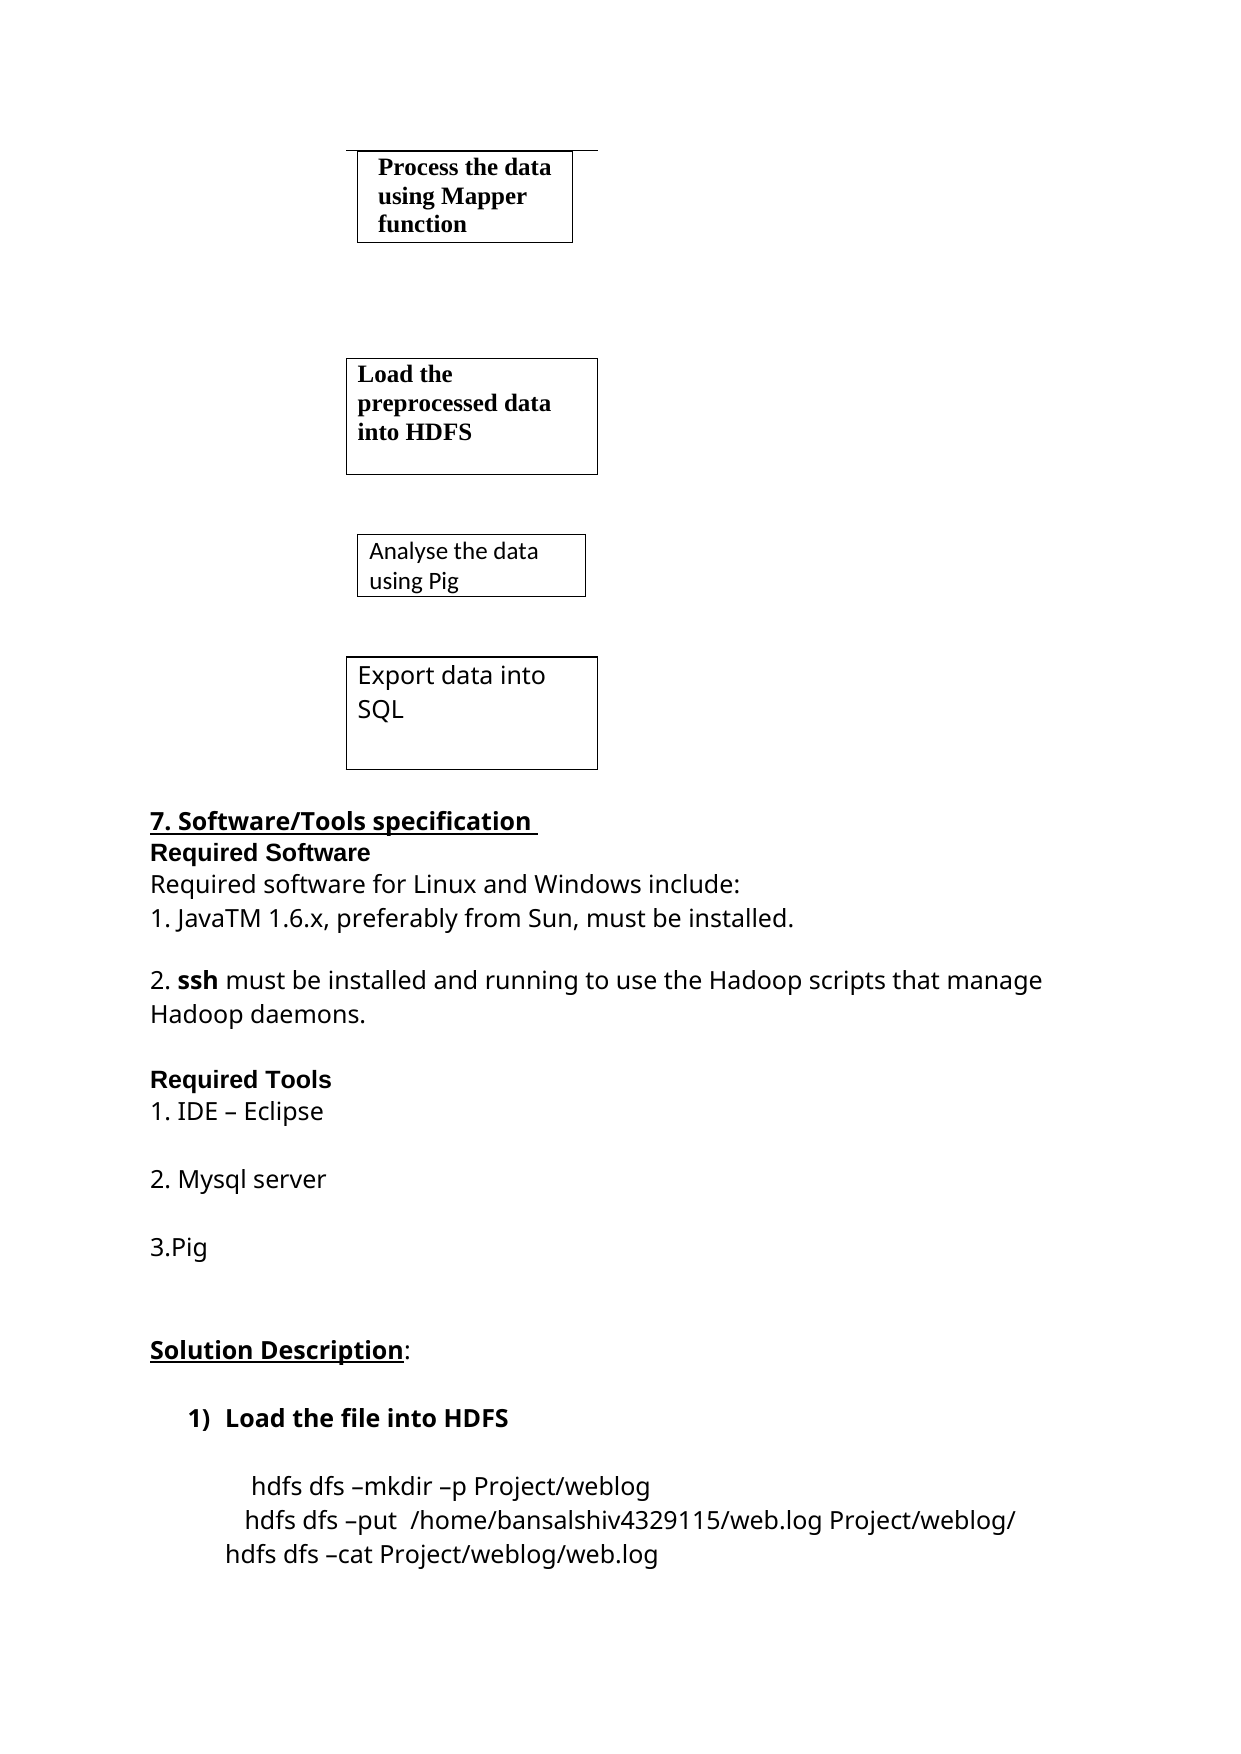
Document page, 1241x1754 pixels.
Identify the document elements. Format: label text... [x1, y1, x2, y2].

table_cell Export data into SQL [347, 658, 597, 769]
list hdfs dfs –cat Project/weblog/web.log [225, 1537, 1090, 1571]
table_cell Load the preprocessed data into HDFS [347, 359, 597, 474]
text Required Software [150, 838, 1090, 867]
text Required Tools [150, 1065, 1090, 1094]
text 7. Software/Tools specification [150, 804, 1090, 838]
text 2. ssh must be installed and running to use the Hadoop scripts that manage Hadoop daemons. [150, 963, 1090, 1031]
list hdfs dfs –put /home/bansalshiv4329115/web.log Project/weblog/ [225, 1503, 1090, 1537]
text 1. JavaTM 1.6.x, preferably from Sun, must be installed. [150, 901, 1090, 935]
table_cell [346, 151, 597, 358]
list hdfs dfs –mkdir –p Project/weblog [225, 1468, 1090, 1503]
text 2. Mysql server [150, 1162, 1090, 1196]
text 3.Pig [150, 1230, 1090, 1264]
text Required software for Linux and Windows include: [150, 867, 1090, 901]
list Load the file into HDFS [187, 1400, 1090, 1434]
table_cell [346, 475, 597, 656]
text Solution Description: [150, 1332, 1090, 1366]
text 1. IDE – Eclipse [150, 1094, 1090, 1128]
